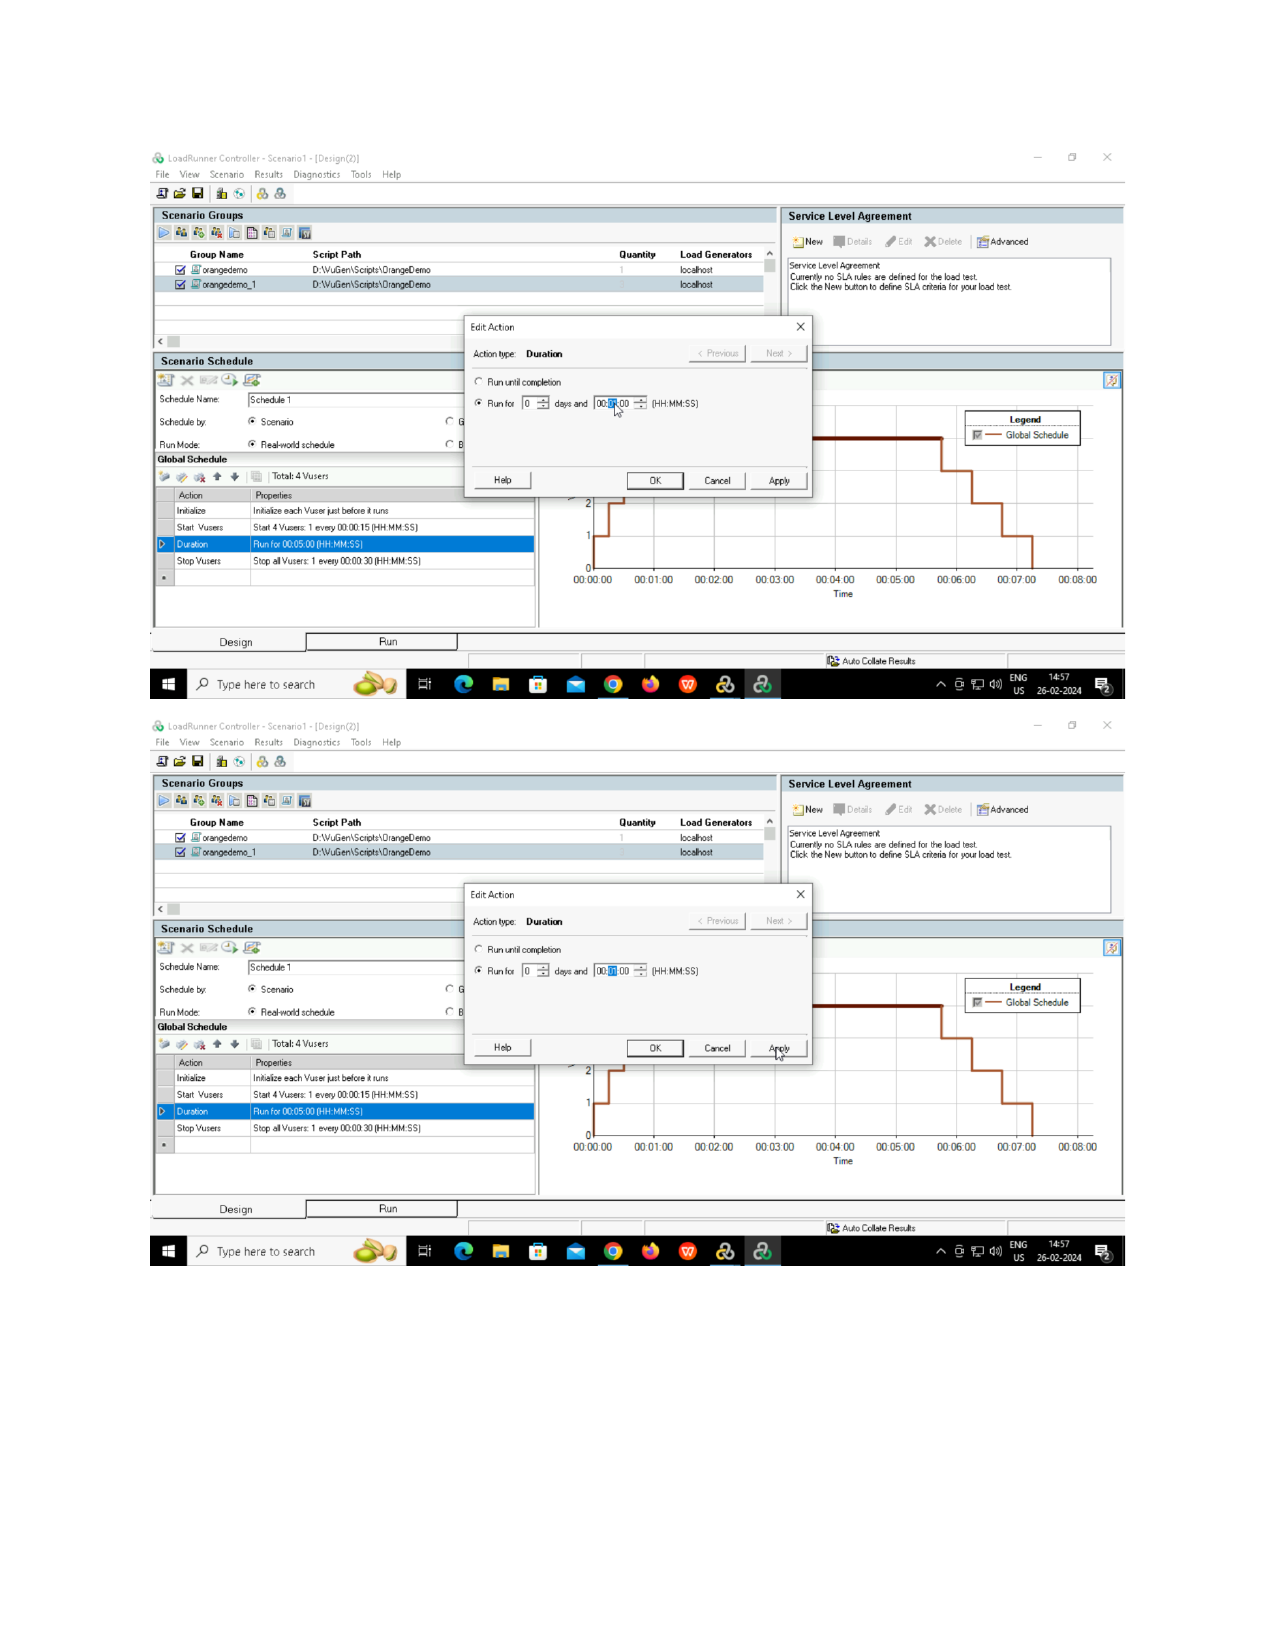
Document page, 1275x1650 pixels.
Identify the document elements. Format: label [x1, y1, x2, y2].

picture [150, 150, 1125, 699]
picture [150, 717, 1125, 1266]
